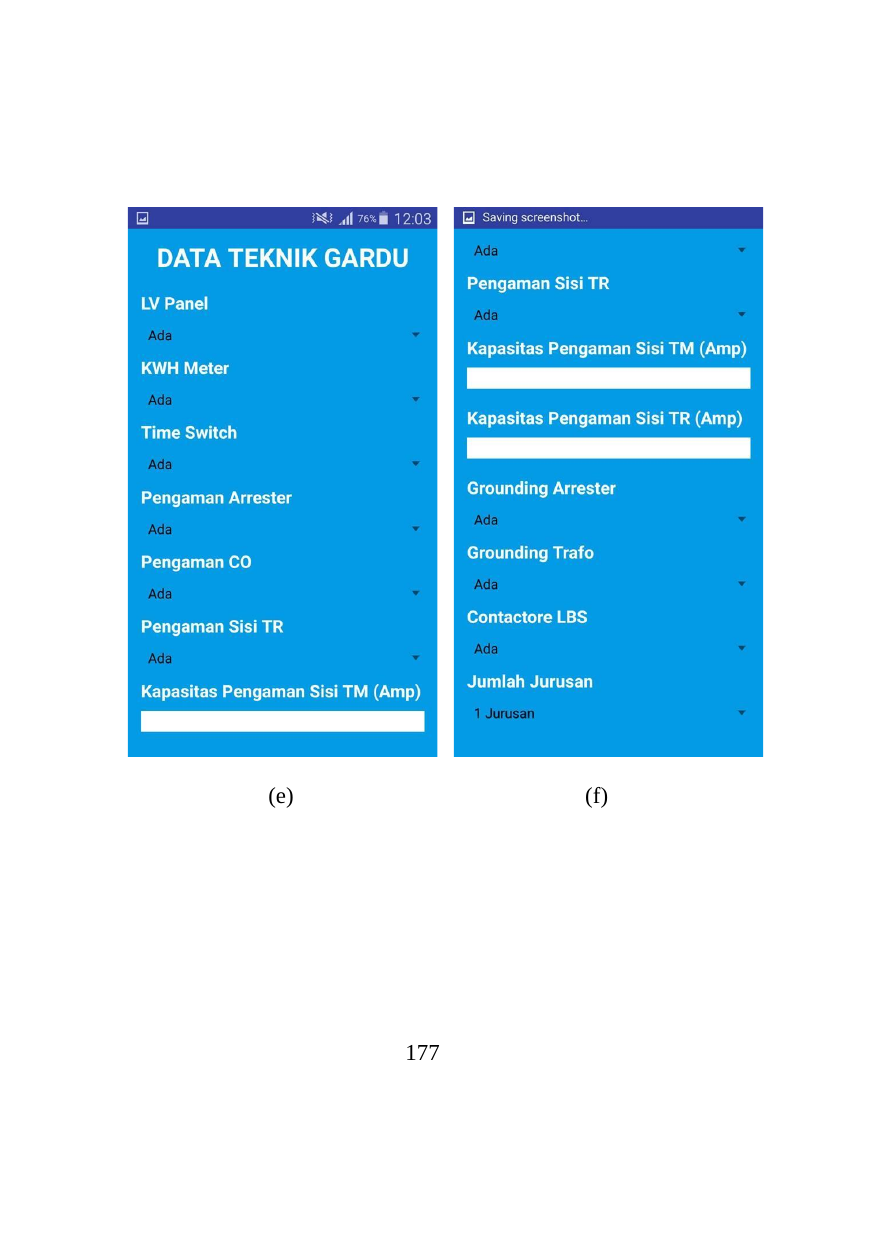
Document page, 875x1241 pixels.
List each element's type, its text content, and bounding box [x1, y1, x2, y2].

picture [669, 340, 693, 354]
picture [558, 610, 587, 624]
picture [636, 341, 664, 355]
picture [474, 515, 497, 526]
picture [185, 426, 237, 440]
picture [468, 542, 548, 562]
picture [589, 276, 609, 289]
picture [158, 248, 190, 267]
picture [141, 297, 150, 311]
picture [549, 412, 631, 429]
picture [141, 556, 223, 572]
picture [474, 246, 497, 261]
picture [467, 435, 751, 459]
picture [140, 361, 178, 376]
picture [467, 481, 549, 498]
picture [141, 710, 424, 732]
picture [549, 340, 631, 358]
picture [150, 460, 171, 472]
picture [342, 685, 368, 697]
picture [142, 426, 180, 439]
picture [482, 645, 497, 654]
picture [149, 330, 172, 341]
picture [531, 676, 593, 688]
picture [467, 411, 545, 427]
picture [465, 342, 542, 358]
picture [474, 311, 498, 320]
picture [473, 579, 497, 590]
picture [374, 685, 415, 701]
picture [149, 653, 171, 665]
picture [295, 248, 317, 267]
picture [150, 589, 171, 599]
picture [223, 685, 305, 701]
picture [148, 395, 172, 407]
picture [141, 490, 223, 507]
picture [636, 411, 665, 426]
picture [230, 620, 257, 633]
picture [164, 296, 207, 313]
picture [263, 620, 283, 632]
picture [205, 248, 222, 267]
picture [468, 611, 552, 625]
picture [310, 685, 339, 699]
picture [184, 361, 228, 375]
text (e) (f) [193, 782, 726, 809]
picture [415, 685, 421, 700]
picture [467, 673, 524, 690]
picture [229, 249, 243, 267]
picture [742, 342, 747, 357]
picture [127, 207, 438, 228]
picture [245, 249, 292, 267]
picture [553, 482, 576, 494]
picture [453, 207, 764, 229]
picture [229, 492, 291, 506]
picture [142, 685, 218, 700]
picture [190, 246, 205, 267]
picture [669, 410, 690, 424]
picture [411, 460, 419, 466]
picture [468, 276, 552, 293]
picture [577, 483, 616, 497]
picture [555, 276, 583, 289]
picture [486, 706, 534, 719]
picture [700, 341, 741, 358]
picture [553, 545, 594, 561]
picture [467, 367, 751, 389]
picture [695, 411, 745, 427]
picture [149, 523, 173, 534]
picture [475, 643, 480, 653]
picture [141, 620, 223, 637]
picture [148, 297, 159, 310]
picture [324, 248, 411, 270]
picture [229, 556, 251, 569]
